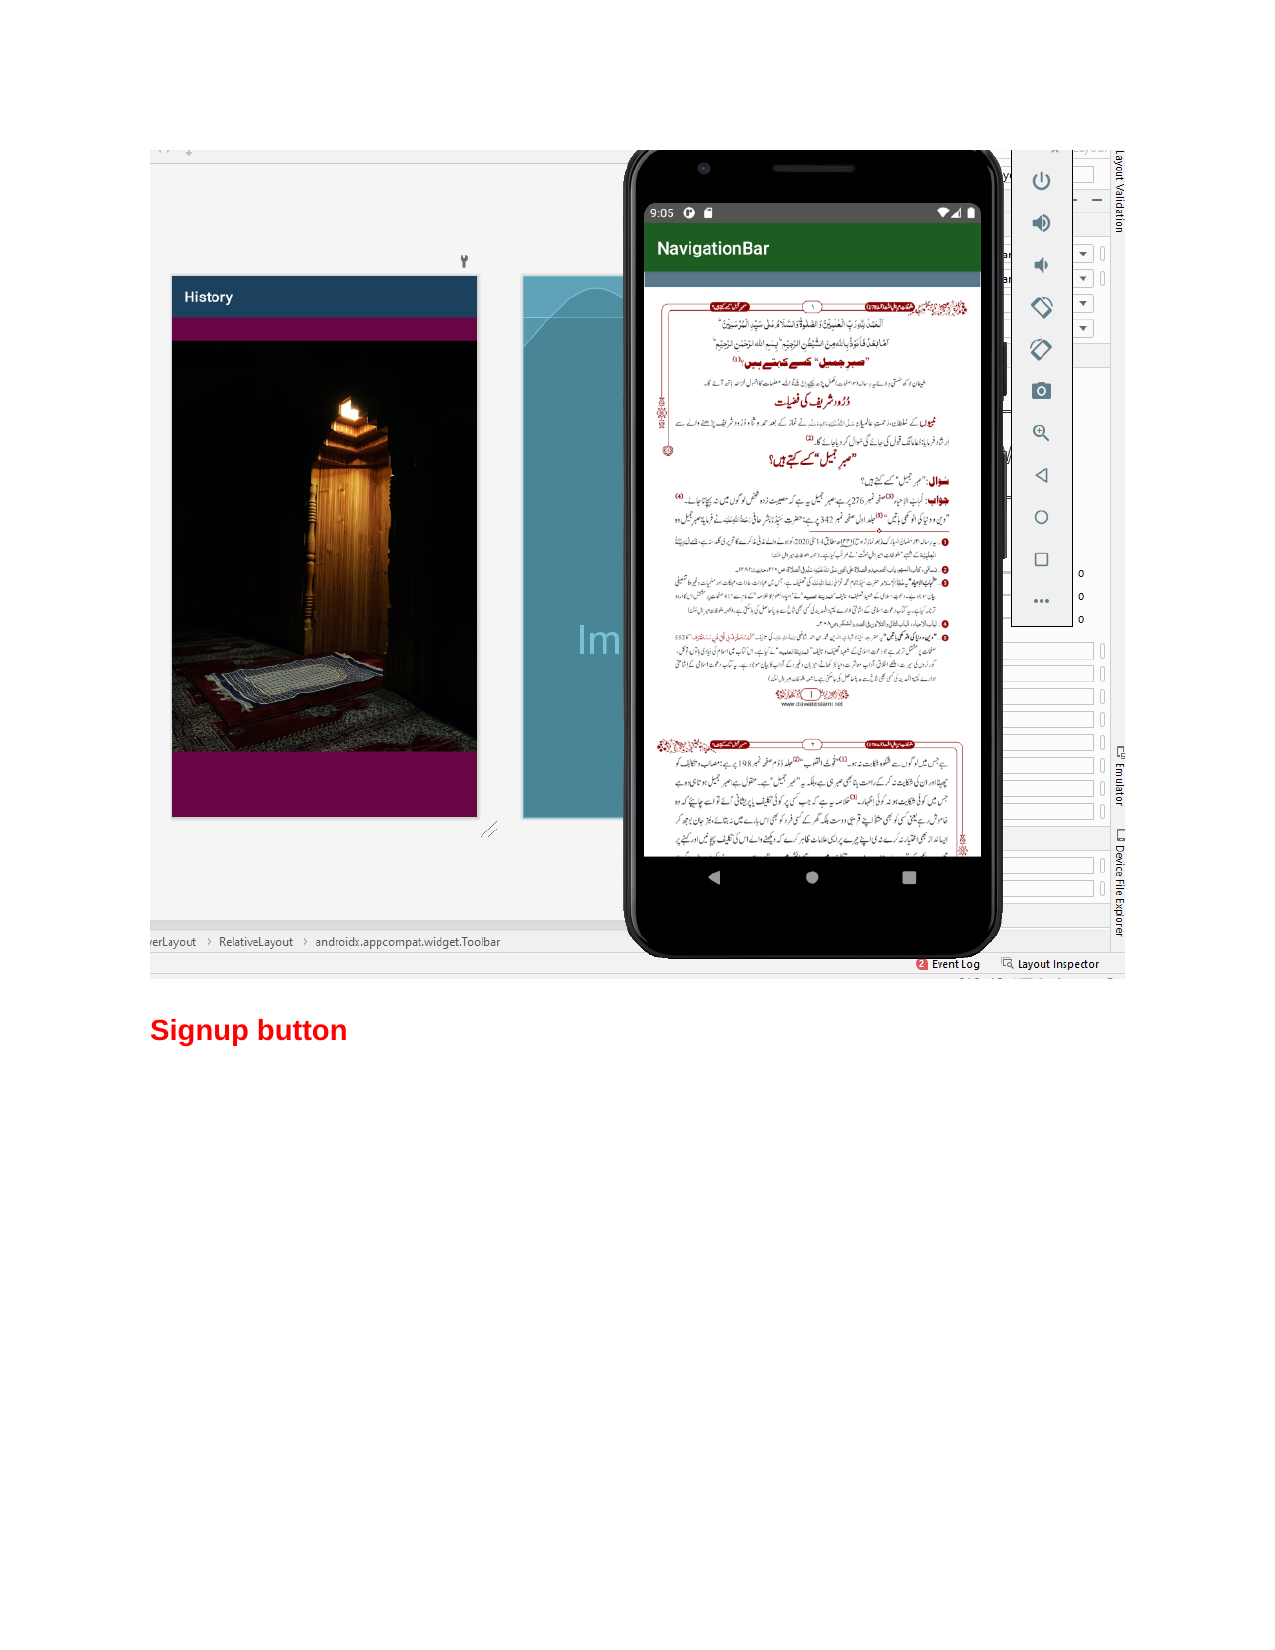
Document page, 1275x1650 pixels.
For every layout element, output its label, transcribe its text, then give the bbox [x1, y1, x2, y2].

text Signup button [150, 1013, 1125, 1046]
picture [150, 150, 1125, 979]
